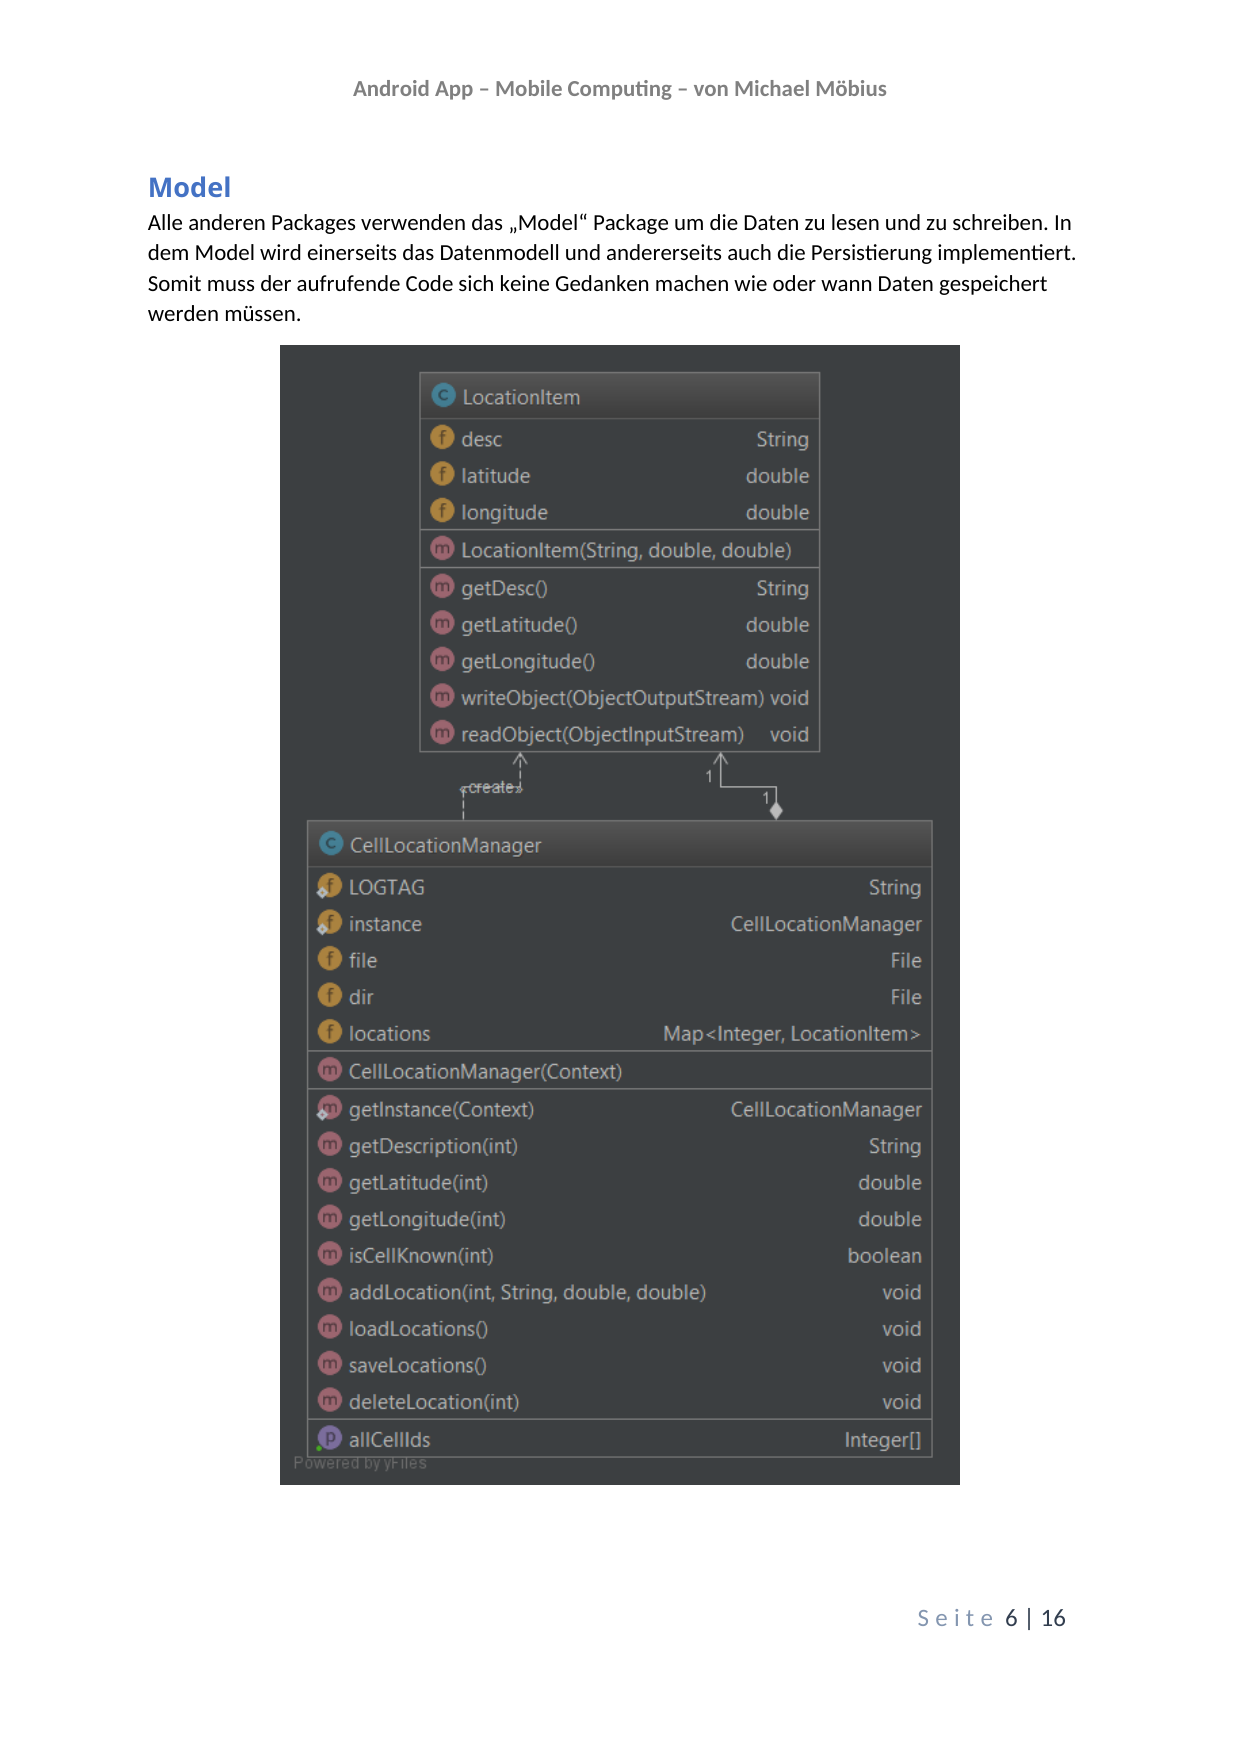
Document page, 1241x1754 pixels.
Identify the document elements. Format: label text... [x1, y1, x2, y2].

text Alle anderen Packages verwenden das „Model“ Package um die Daten zu lesen und zu schreiben. In dem Model wird einerseits das Datenmodell und andererseits auch die Persistierung implementiert. Somit muss der aufrufende Code sich keine Gedanken machen wie oder wann Daten gespeichert werden müssen. [148, 208, 1093, 327]
picture [280, 345, 960, 1485]
subtitle Model [148, 168, 1093, 205]
